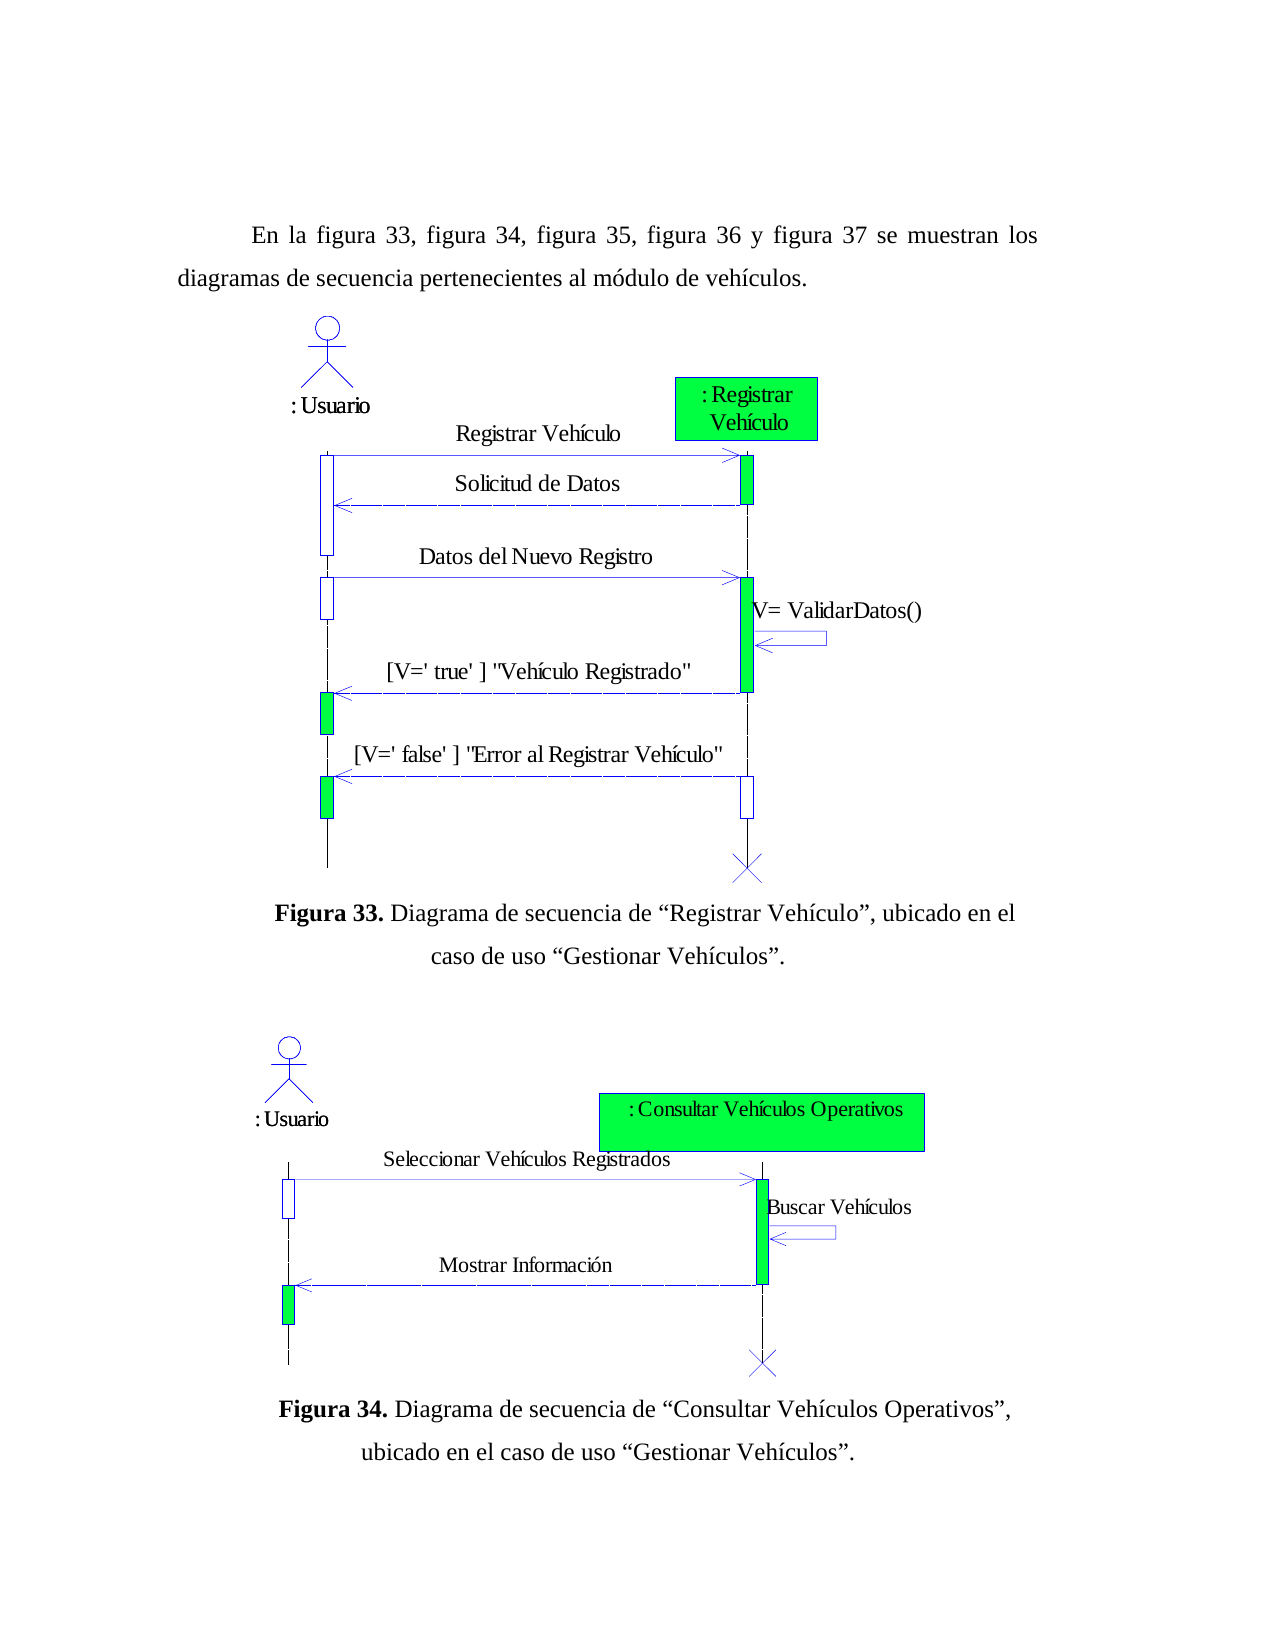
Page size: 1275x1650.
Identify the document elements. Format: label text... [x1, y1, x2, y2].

text Figura 34. Diagrama de secuencia de “Consultar Vehículos Operativos”, ubicado en el caso de uso “Gestionar Vehículos”. [177, 1394, 1039, 1466]
text En la figura 33, figura 34, figura 35, figura 36 y figura 37 se muestran los diagramas de secuencia pertenecientes al módulo de vehículos. [177, 220, 1039, 292]
text Figura 33. Diagrama de secuencia de “Registrar Vehículo”, ubicado en el caso de uso “Gestionar Vehículos”. [177, 898, 1039, 970]
